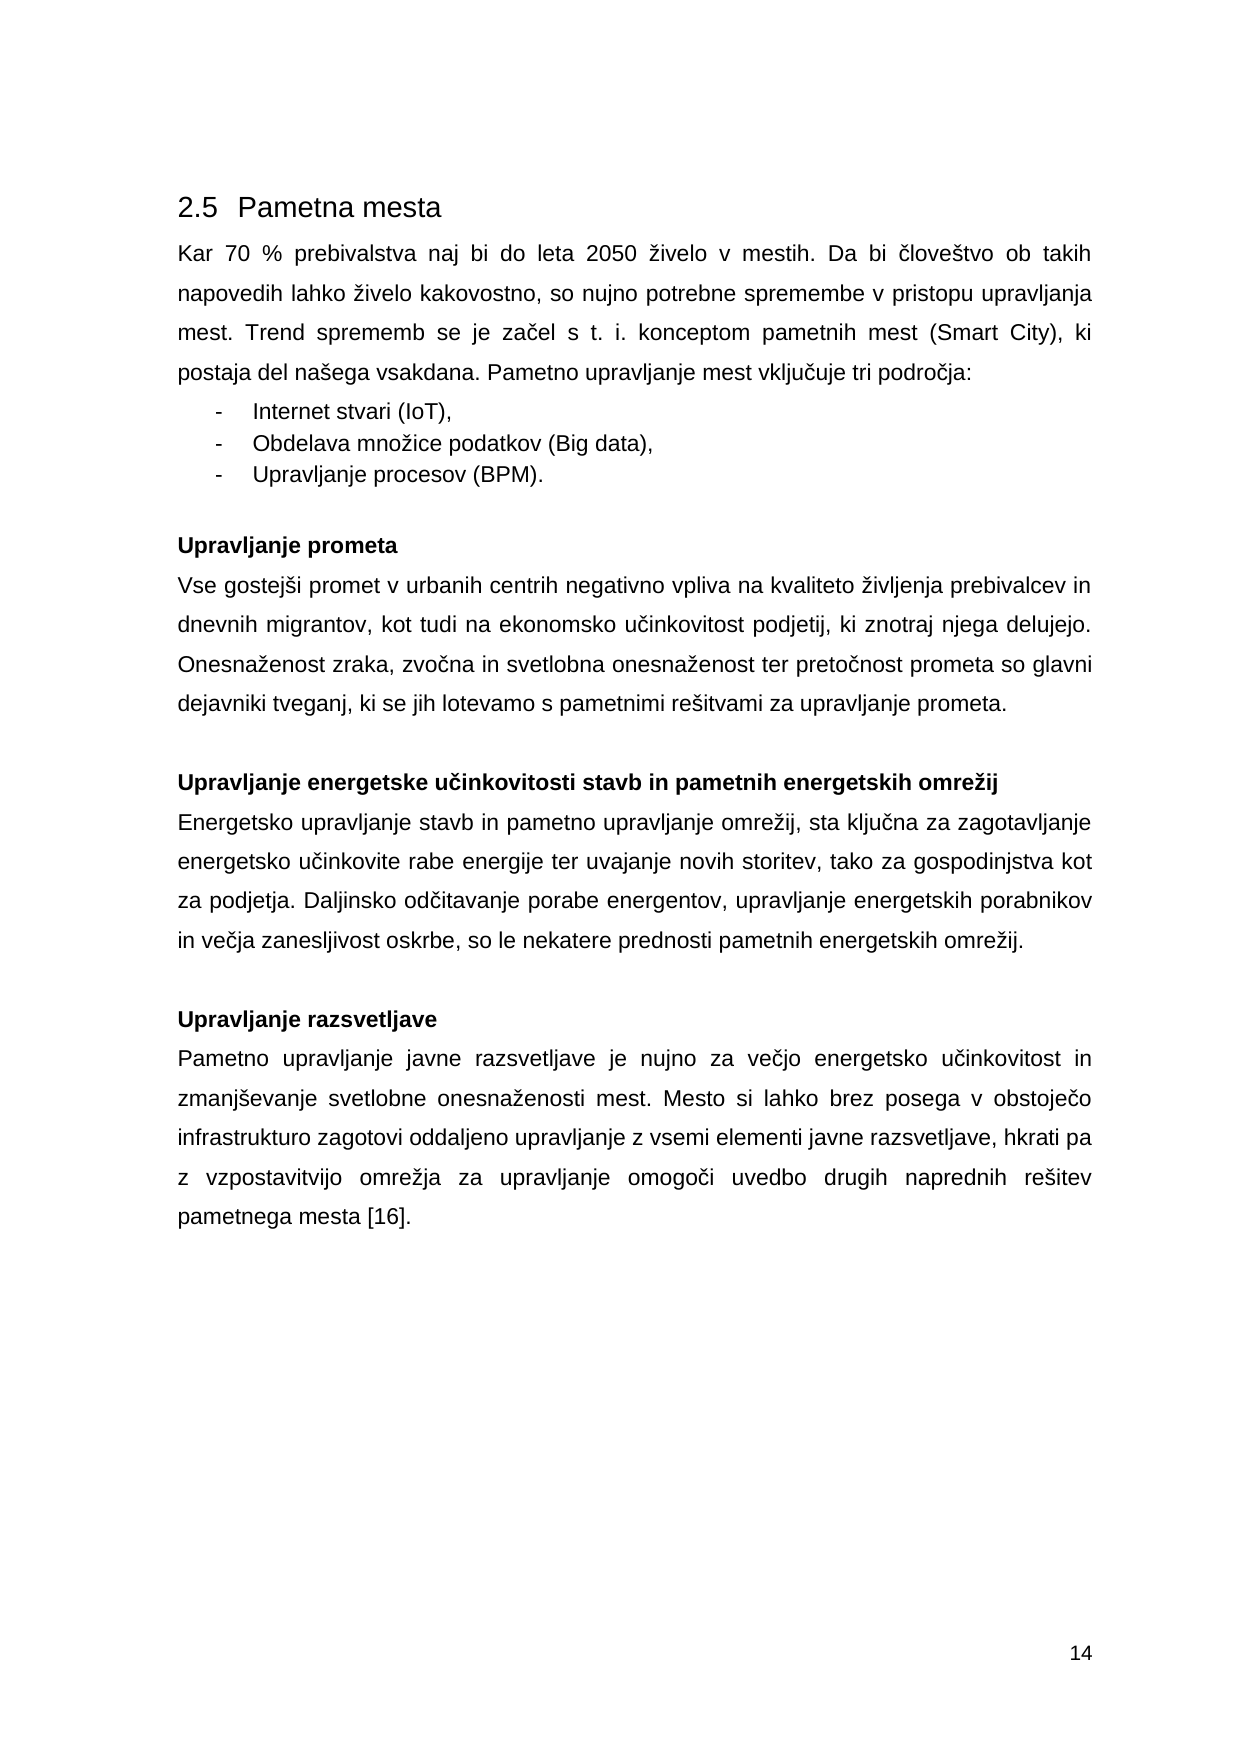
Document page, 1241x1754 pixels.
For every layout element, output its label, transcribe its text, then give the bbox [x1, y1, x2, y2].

list Upravljanje procesov (BPM). [215, 461, 1092, 487]
text Kar 70 % prebivalstva naj bi do leta 2050 živelo v mestih. Da bi človeštvo ob takih napovedih lahko živelo kakovostno, so nujno potrebne spremembe v pristopu upravljanja mest. Trend sprememb se je začel s t. i. konceptom pametnih mest (Smart City), ki postaja del našega vsakdana. Pametno upravljanje mest vključuje tri področja: [177, 240, 1092, 385]
text Vse gostejši promet v urbanih centrih negativno vpliva na kvaliteto življenja prebivalcev in dnevnih migrantov, kot tudi na ekonomsko učinkovitost podjetij, ki znotraj njega delujejo. Onesnaženost zraka, zvočna in svetlobna onesnaženost ter pretočnost prometa so glavni dejavniki tveganj, ki se jih lotevamo s pametnimi rešitvami za upravljanje prometa. [177, 572, 1092, 716]
text Upravljanje energetske učinkovitosti stavb in pametnih energetskih omrežij [177, 769, 1092, 795]
subtitle Pametna mesta [177, 190, 1092, 223]
text Energetsko upravljanje stavb in pametno upravljanje omrežij, sta ključna za zagotavljanje energetsko učinkovite rabe energije ter uvajanje novih storitev, tako za gospodinjstva kot za podjetja. Daljinsko odčitavanje porabe energentov, upravljanje energetskih porabnikov in večja zanesljivost oskrbe, so le nekatere prednosti pametnih energetskih omrežij. [177, 808, 1092, 953]
text Upravljanje prometa [177, 532, 1092, 558]
text Upravljanje razsvetljave [177, 1006, 1092, 1032]
text Pametno upravljanje javne razsvetljave je nujno za večjo energetsko učinkovitost in zmanjševanje svetlobne onesnaženosti mest. Mesto si lahko brez posega v obstoječo infrastrukturo zagotovi oddaljeno upravljanje z vsemi elementi javne razsvetljave, hkrati pa z vzpostavitvijo omrežja za upravljanje omogoči uvedbo drugih naprednih rešitev pametnega mesta [16]. [177, 1045, 1092, 1229]
list Internet stvari (IoT), [215, 398, 1092, 424]
list Obdelava množice podatkov (Big data), [215, 429, 1092, 456]
